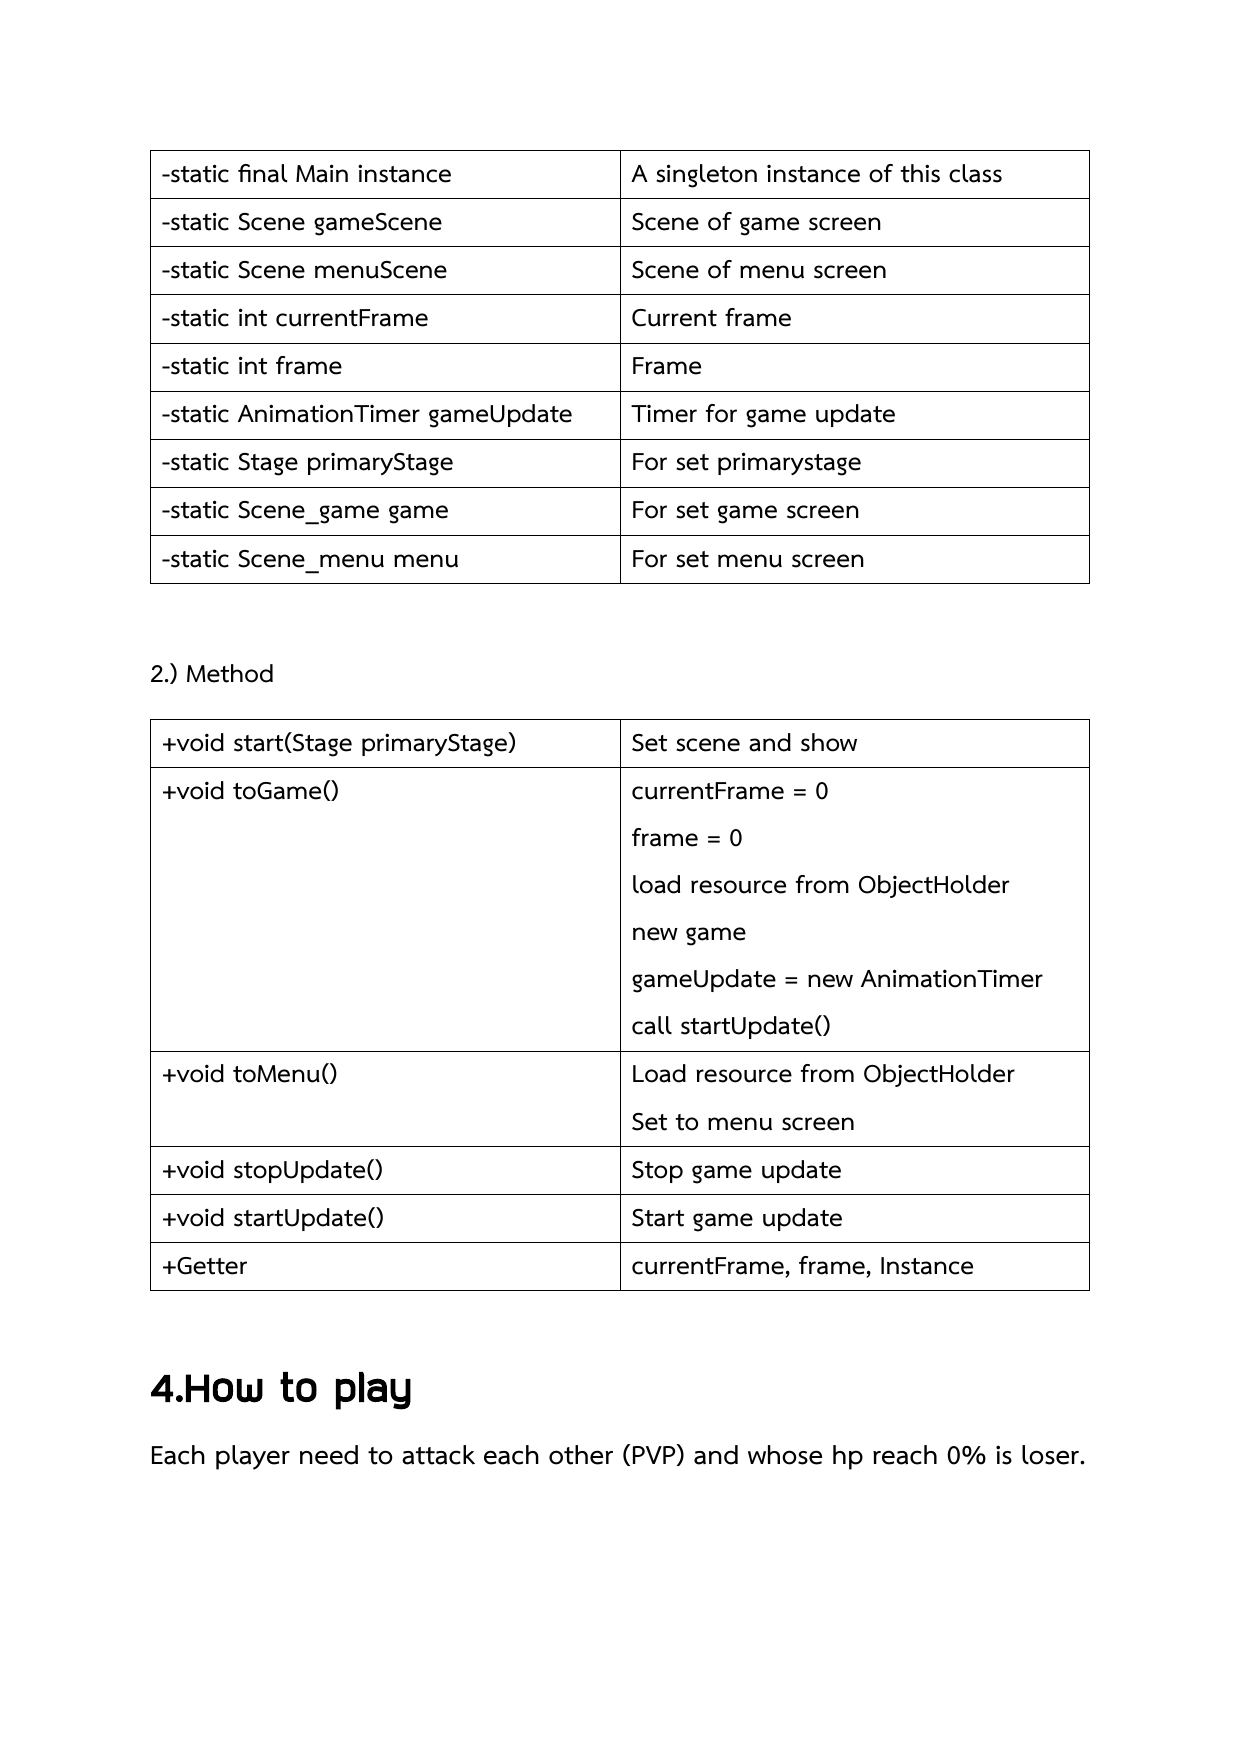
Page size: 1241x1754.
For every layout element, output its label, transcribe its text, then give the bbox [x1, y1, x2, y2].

table_cell Scene of menu screen [621, 247, 1089, 294]
table_cell +Getter [151, 1243, 620, 1290]
table_cell For set game screen [621, 488, 1089, 535]
table_cell Scene of game screen [621, 199, 1089, 246]
table_cell +void startUpdate() [151, 1195, 620, 1242]
table_cell For set primarystage [621, 440, 1089, 487]
text Each player need to attack each other (PVP) and whose hp reach 0% is loser. [150, 1432, 1090, 1482]
table_header +void start(Stage primaryStage) [151, 720, 620, 767]
table_cell -static int currentFrame [151, 295, 620, 342]
table_cell Load resource from ObjectHolder Set to menu screen [621, 1052, 1089, 1146]
table_cell -static Scene_menu menu [151, 536, 620, 583]
table_cell +void stopUpdate() [151, 1147, 620, 1194]
table_cell -static Stage primaryStage [151, 440, 620, 487]
text 4.How to play [150, 1359, 1090, 1411]
table_cell -static Scene gameScene [151, 199, 620, 246]
table_cell +void toGame() [151, 768, 620, 1051]
table_cell -static int frame [151, 344, 620, 391]
table_cell -static Scene menuScene [151, 247, 620, 294]
table_cell Stop game update [621, 1147, 1089, 1194]
table_cell -static AnimationTimer gameUpdate [151, 392, 620, 439]
table_cell Frame [621, 344, 1089, 391]
table_cell Current frame [621, 295, 1089, 342]
table_cell Timer for game update [621, 392, 1089, 439]
table_cell currentFrame = 0 frame = 0 load resource from ObjectHolder new game gameUpdate = new AnimationTimer call startUpdate() [621, 768, 1089, 1051]
text 2.) Method [150, 652, 1090, 699]
table_cell currentFrame, frame, Instance [621, 1243, 1089, 1290]
table_cell +void toMenu() [151, 1052, 620, 1146]
table_cell For set menu screen [621, 536, 1089, 583]
table_header Set scene and show [621, 720, 1089, 767]
table_header A singleton instance of this class [621, 151, 1089, 198]
table_cell Start game update [621, 1195, 1089, 1242]
table_header -static final Main instance [151, 151, 620, 198]
table_cell -static Scene_game game [151, 488, 620, 535]
